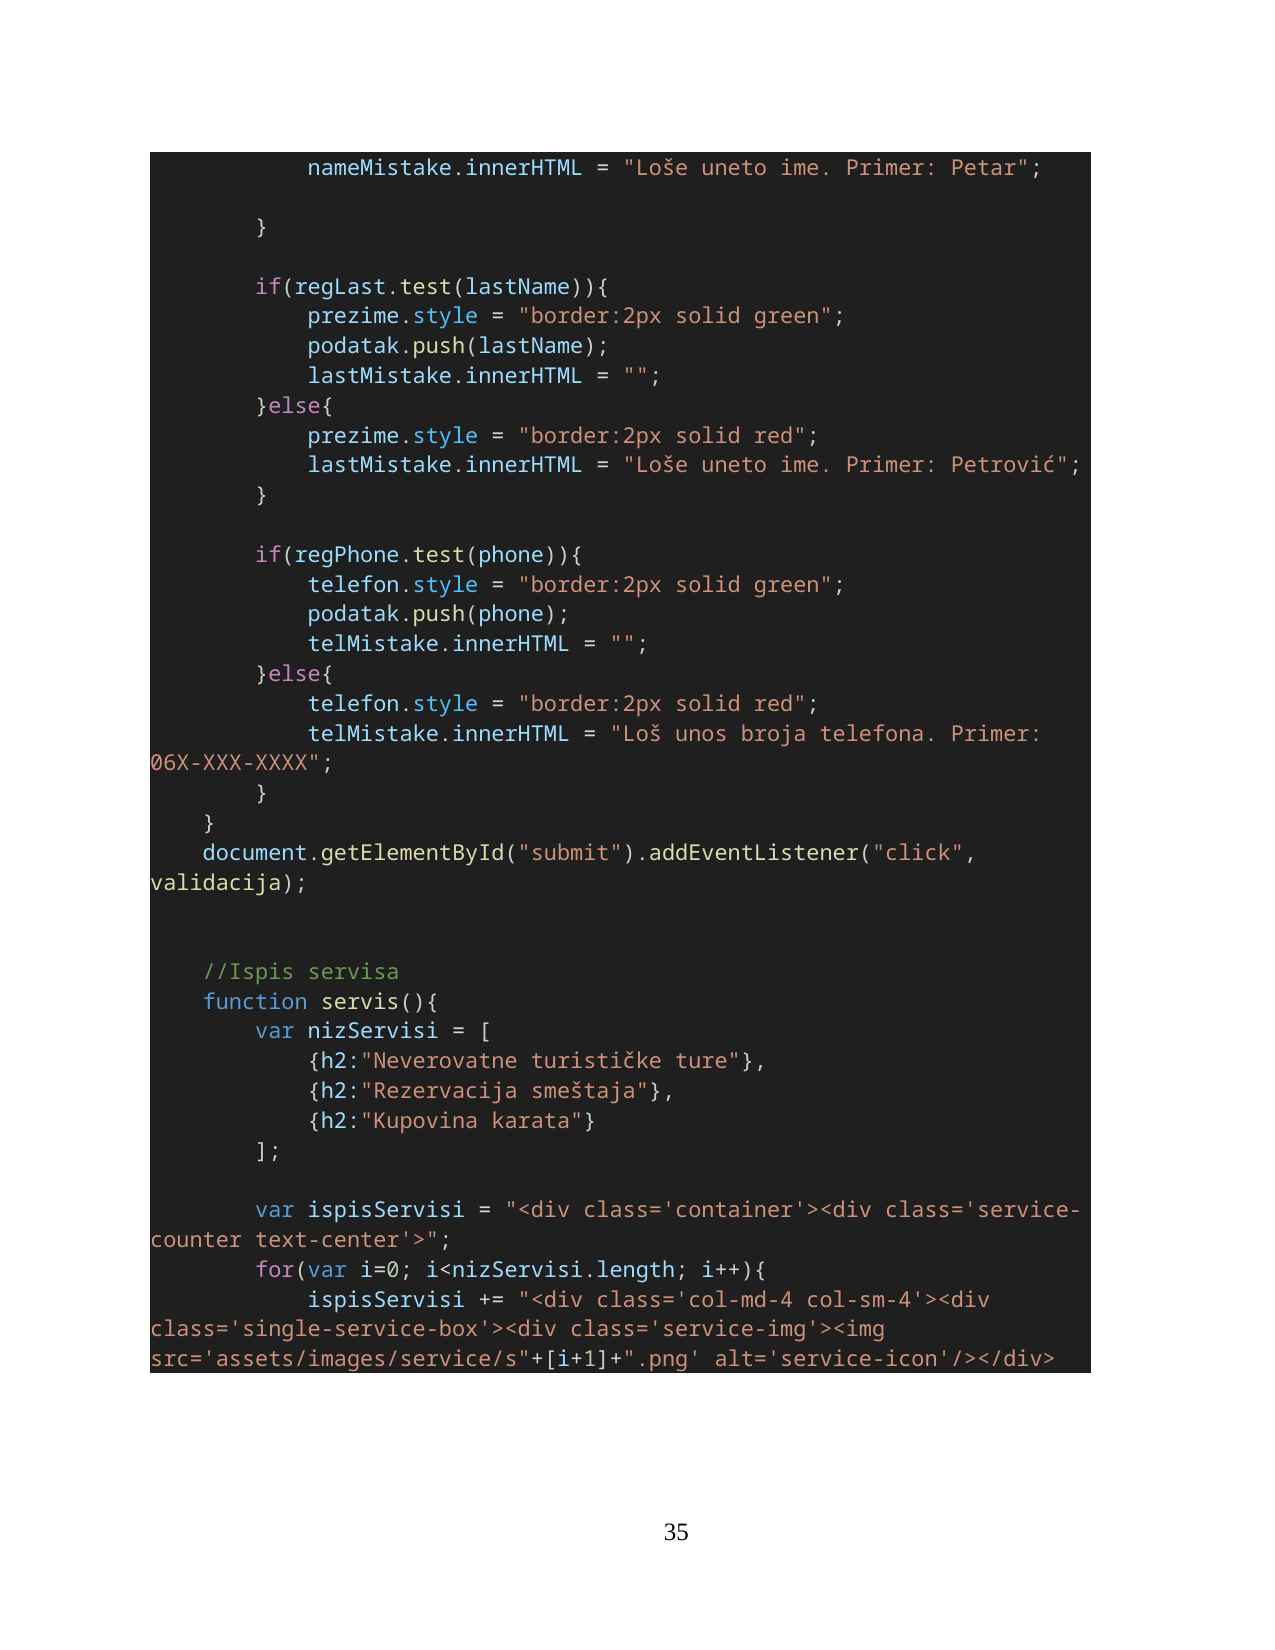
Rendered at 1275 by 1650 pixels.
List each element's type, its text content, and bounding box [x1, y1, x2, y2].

text if(regPhone.test(phone)){ [150, 539, 1091, 569]
text telefon.style = "border:2px solid red"; [150, 688, 1091, 718]
text }else{ [150, 658, 1091, 688]
text for(var i=0; i<nizServisi.length; i++){ [150, 1254, 1091, 1284]
text function servis(){ [150, 986, 1091, 1016]
text {h2:"Kupovina karata"} [150, 1105, 1091, 1135]
text lastMistake.innerHTML = ""; [150, 360, 1091, 390]
text telefon.style = "border:2px solid green"; [150, 569, 1091, 598]
text } [150, 807, 1091, 837]
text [150, 1284, 1091, 1373]
text podatak.push(lastName); [150, 330, 1091, 360]
text telMistake.innerHTML = "Loš unos broja telefona. Primer: 06X-XXX-XXXX"; [150, 718, 1091, 777]
text lastMistake.innerHTML = "Loše uneto ime. Primer: Petrović"; [150, 449, 1091, 479]
text ]; [150, 1135, 1091, 1164]
text {h2:"Neverovatne turističke ture"}, [150, 1045, 1091, 1075]
text } [150, 777, 1091, 807]
text var ispisServisi = "<div class='container'><div class='service-counter text-center'>"; [150, 1194, 1091, 1254]
text telMistake.innerHTML = ""; [150, 628, 1091, 658]
text nameMistake.innerHTML = "Loše uneto ime. Primer: Petar"; [150, 152, 1091, 181]
text //Ispis servisa [150, 956, 1091, 986]
text } [150, 211, 1091, 241]
text podatak.push(phone); [150, 598, 1091, 628]
text if(regLast.test(lastName)){ [150, 271, 1091, 301]
text prezime.style = "border:2px solid green"; [150, 301, 1091, 330]
text } [150, 479, 1091, 509]
text }else{ [150, 390, 1091, 420]
text prezime.style = "border:2px solid red"; [150, 420, 1091, 449]
text {h2:"Rezervacija smeštaja"}, [150, 1075, 1091, 1105]
text document.getElementById("submit").addEventListener("click", validacija); [150, 837, 1091, 896]
text var nizServisi = [ [150, 1016, 1091, 1045]
